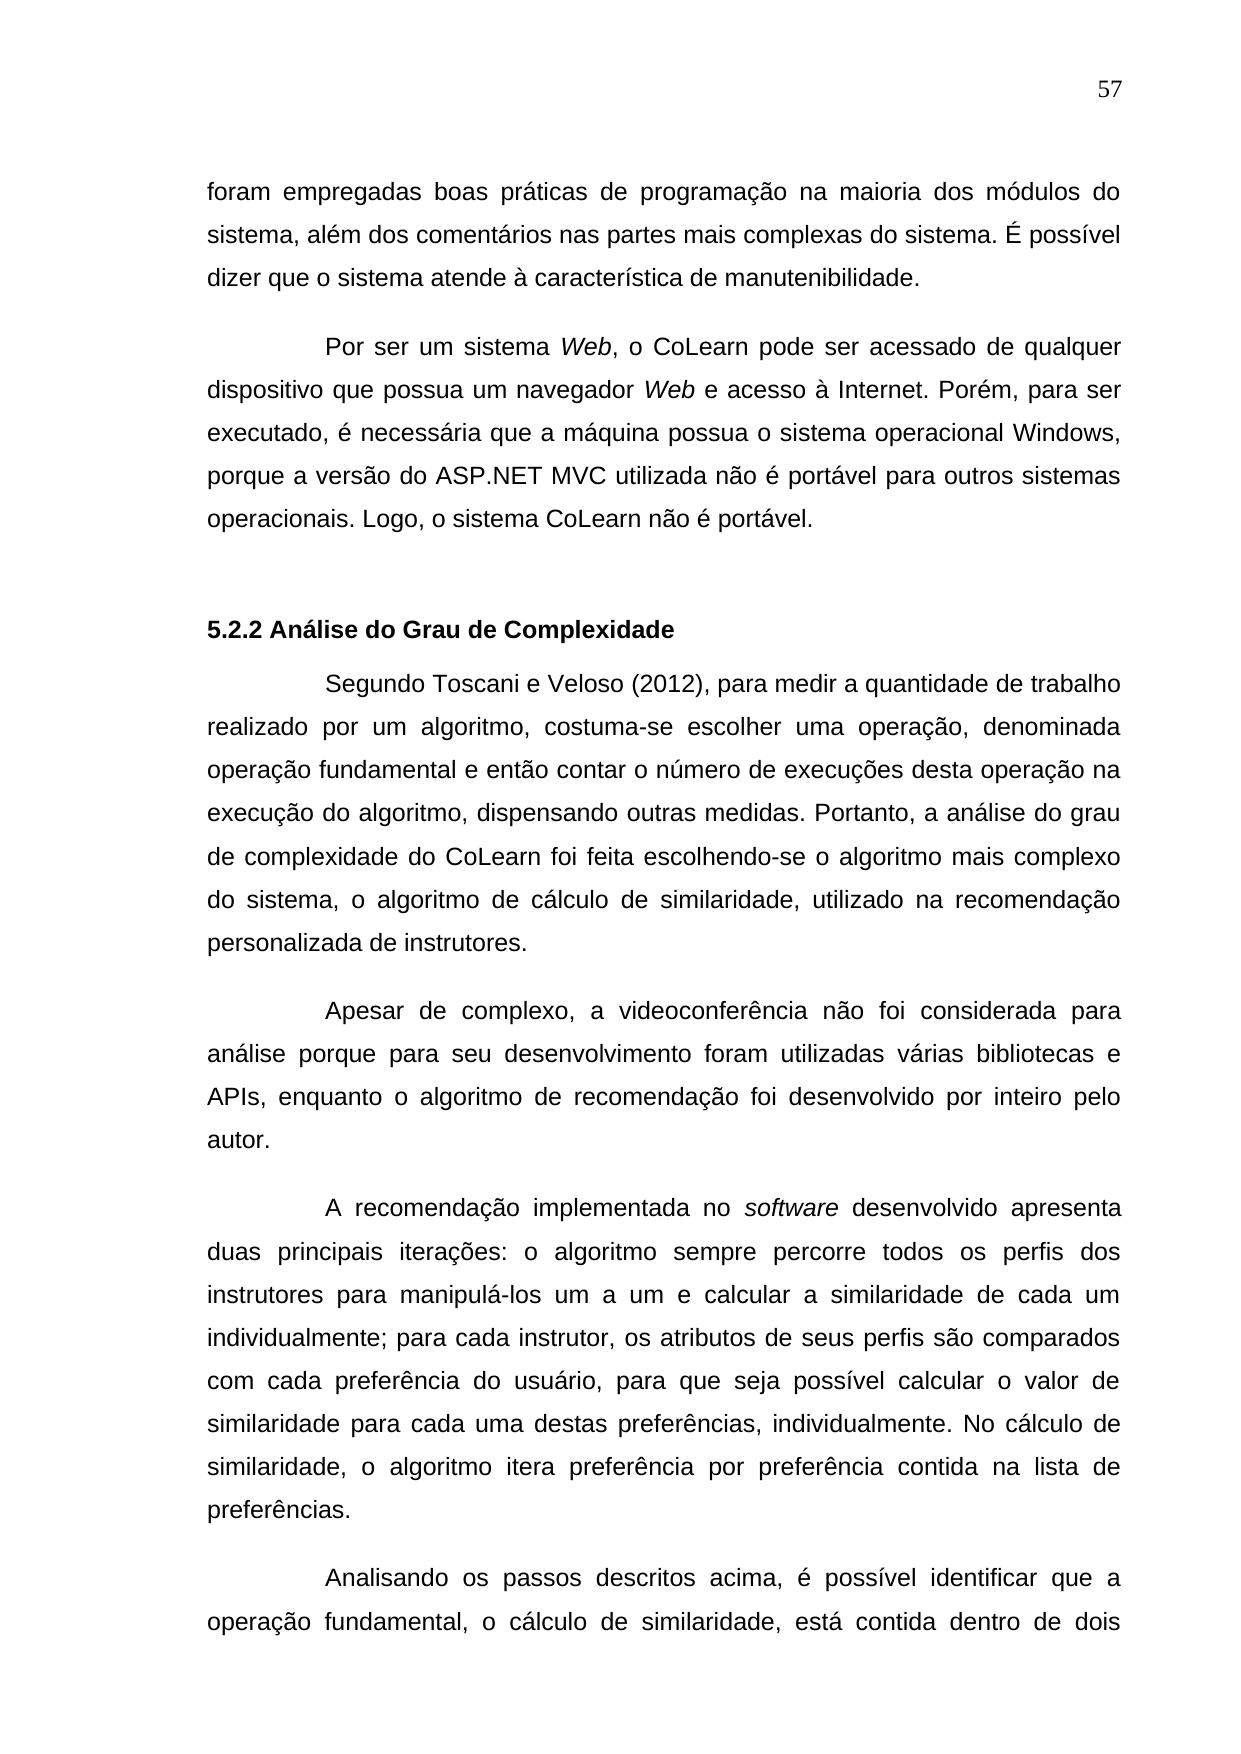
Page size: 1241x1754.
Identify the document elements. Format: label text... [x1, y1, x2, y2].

text 5.2.2 Análise do Grau de Complexidade [207, 615, 1122, 644]
text Apesar de complexo, a videoconferência não foi considerada para análise porque para seu desenvolvimento foram utilizadas várias bibliotecas e APIs, enquanto o algoritmo de recomendação foi desenvolvido por inteiro pelo autor. [207, 996, 1122, 1154]
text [207, 177, 1122, 292]
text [207, 1563, 1122, 1635]
text Segundo Toscani e Veloso (2012), para medir a quantidade de trabalho realizado por um algoritmo, costuma-se escolher uma operação, denominada operação fundamental e então contar o número de execuções desta operação na execução do algoritmo, dispensando outras medidas. Portanto, a análise do grau de complexidade do CoLearn foi feita escolhendo-se o algoritmo mais complexo do sistema, o algoritmo de cálculo de similaridade, utilizado na recomendação personalizada de instrutores. [207, 669, 1122, 957]
text A recomendação implementada no software desenvolvido apresenta duas principais iterações: o algoritmo sempre percorre todos os perfis dos instrutores para manipulá-los um a um e calcular a similaridade de cada um individualmente; para cada instrutor, os atributos de seus perfis são comparados com cada preferência do usuário, para que seja possível calcular o valor de similaridade para cada uma destas preferências, individualmente. No cálculo de similaridade, o algoritmo itera preferência por preferência contida na lista de preferências. [207, 1193, 1122, 1524]
text Por ser um sistema Web, o CoLearn pode ser acessado de qualquer dispositivo que possua um navegador Web e acesso à Internet. Porém, para ser executado, é necessária que a máquina possua o sistema operacional Windows, porque a versão do ASP.NET MVC utilizada não é portável para outros sistemas operacionais. Logo, o sistema CoLearn não é portável. [207, 332, 1122, 533]
